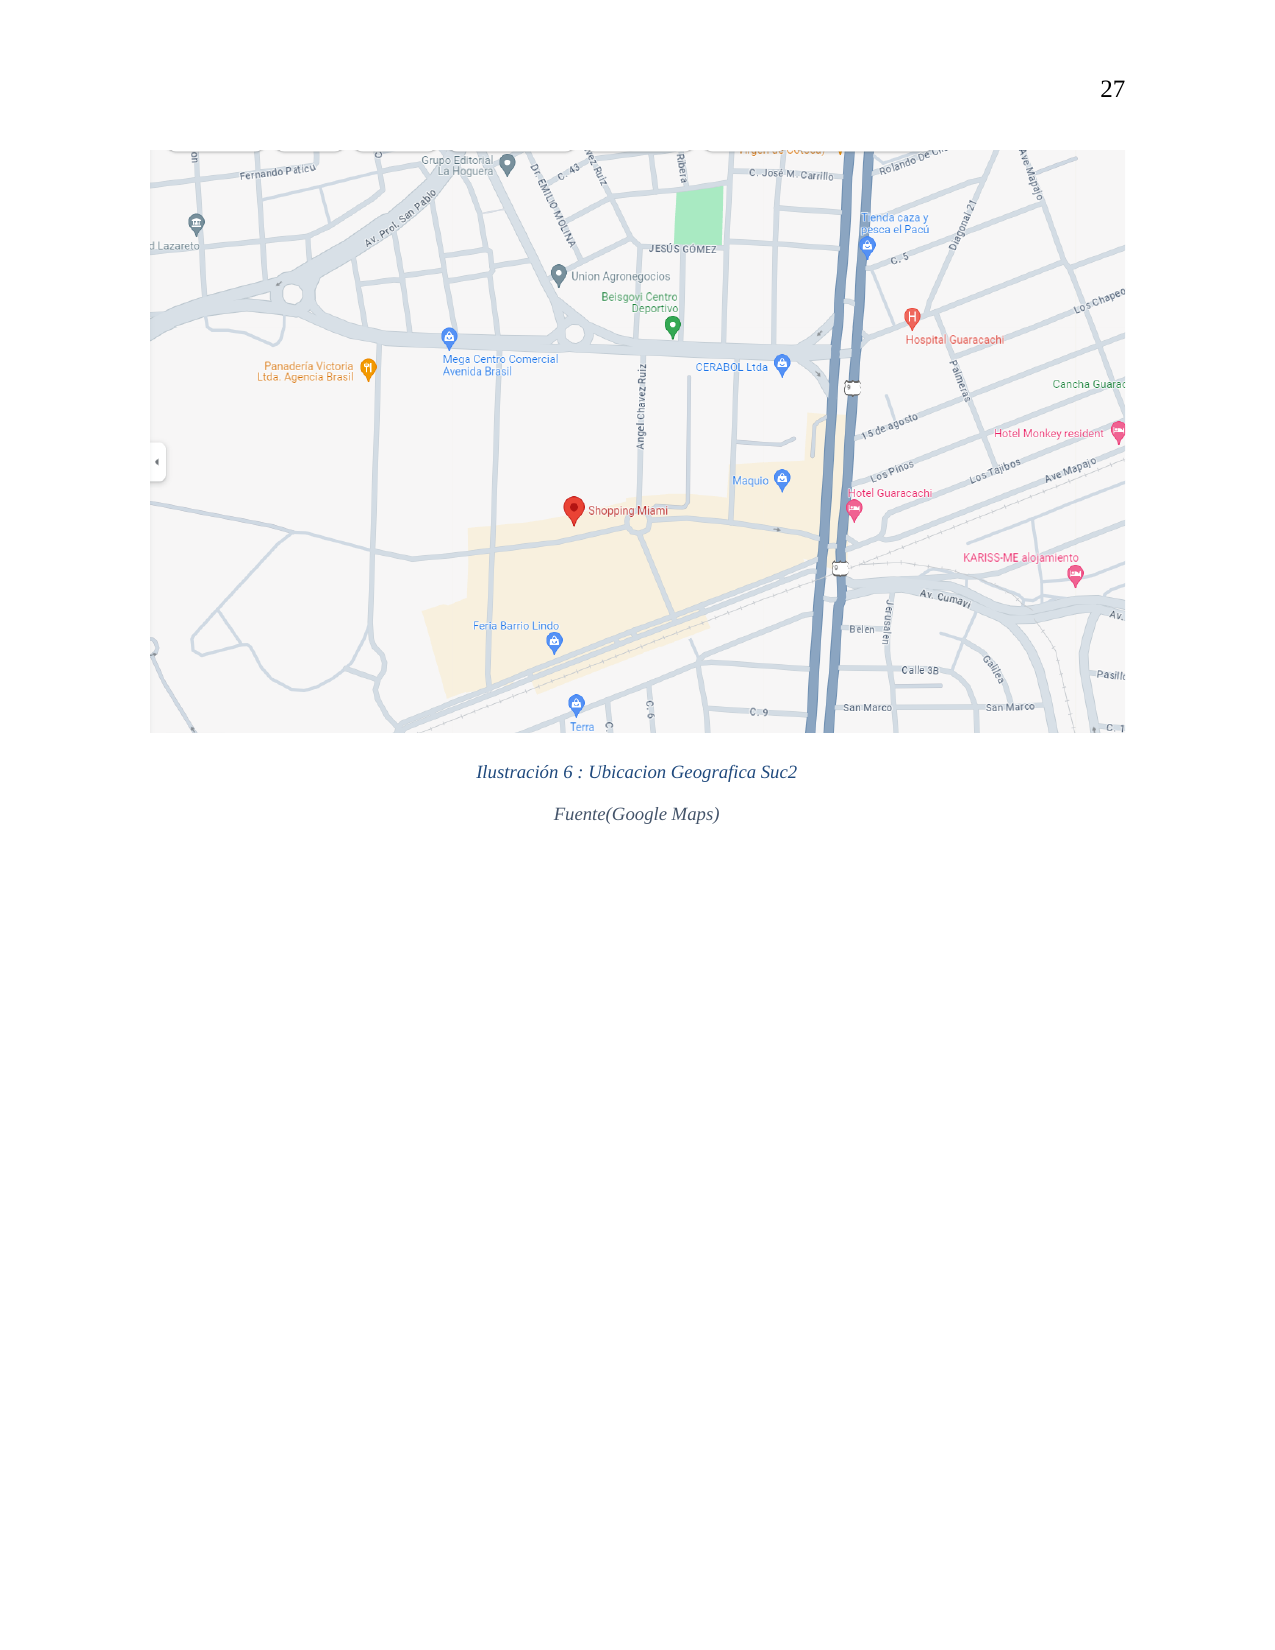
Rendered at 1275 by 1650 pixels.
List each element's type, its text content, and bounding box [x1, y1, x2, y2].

text Fuente(Google Maps) [150, 803, 1125, 825]
text Ilustración 6 : Ubicacion Geografica Suc2 [150, 761, 1125, 782]
picture [150, 150, 1125, 733]
